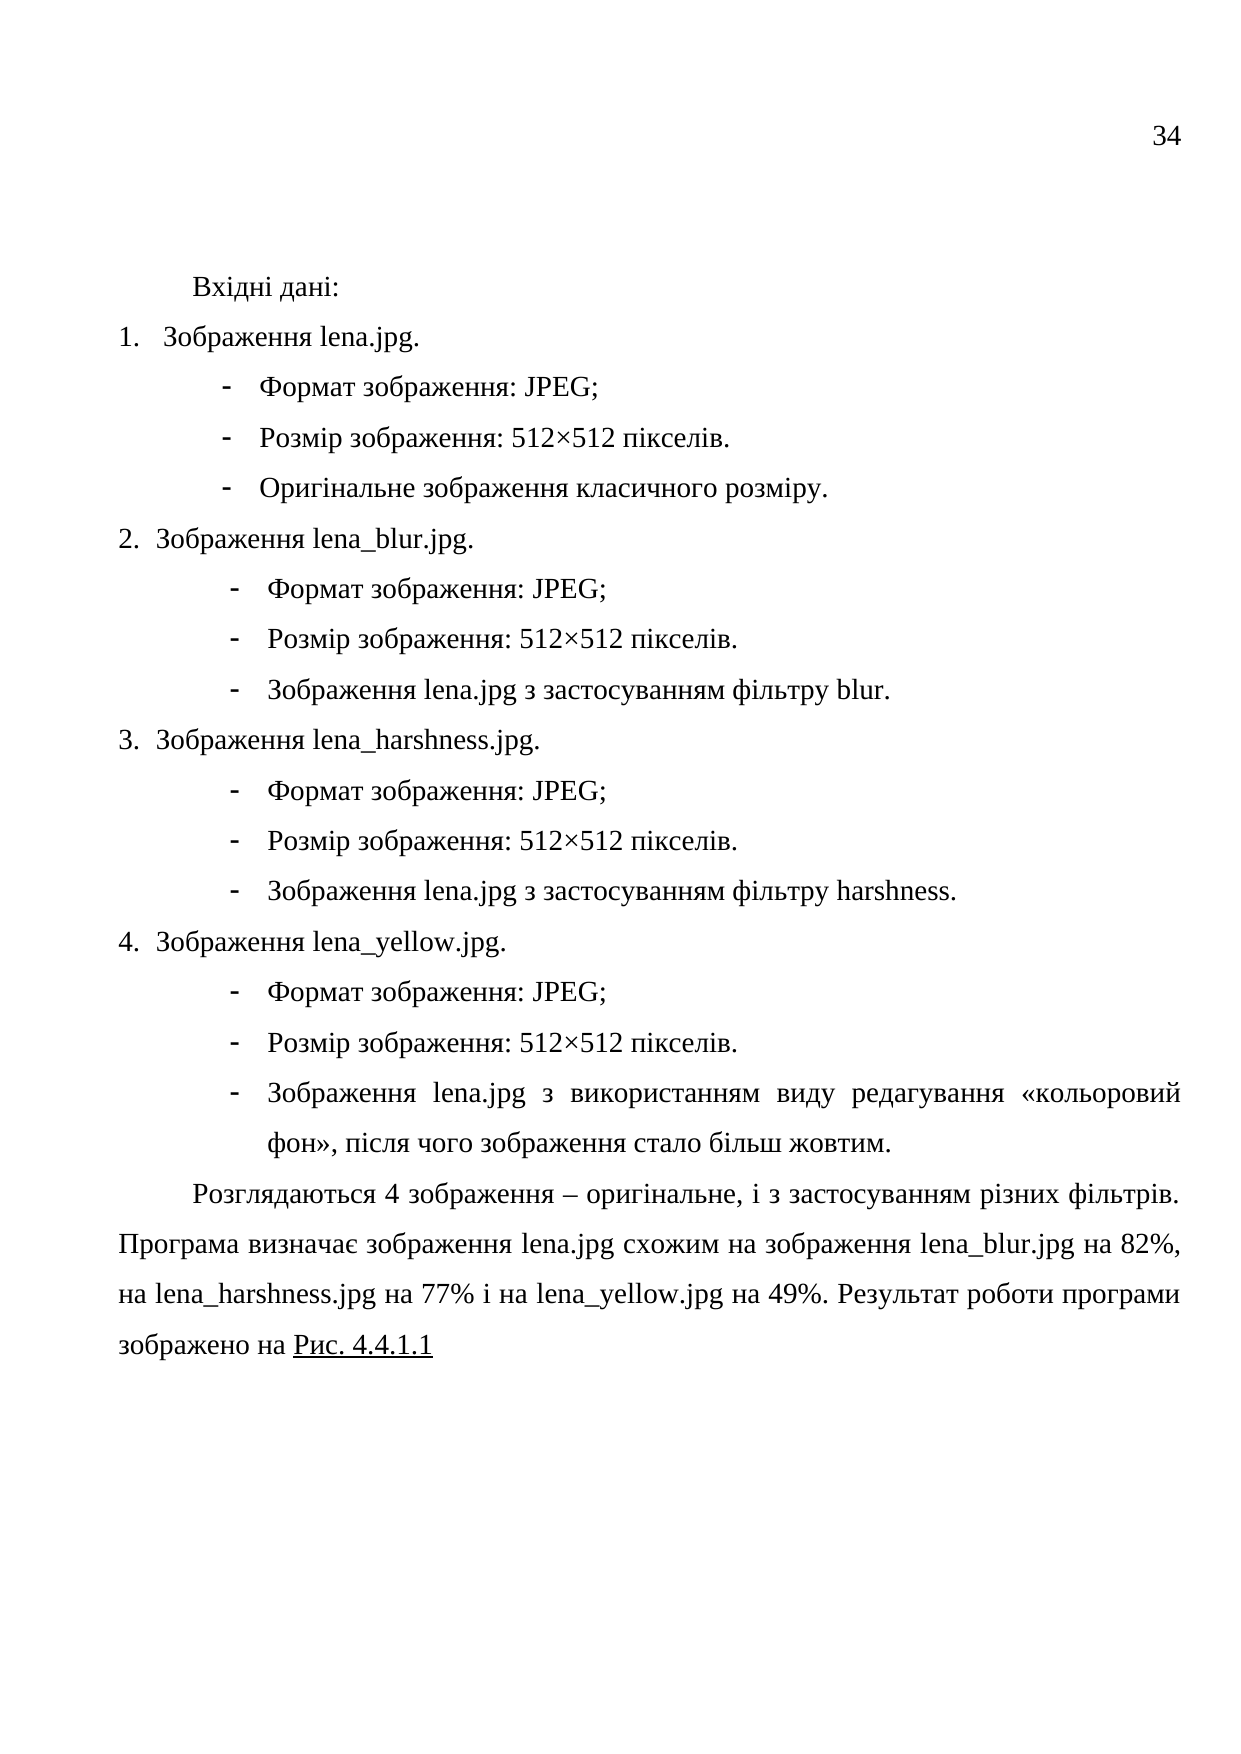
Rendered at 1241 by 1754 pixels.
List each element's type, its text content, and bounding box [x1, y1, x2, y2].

text Вхідні дані: [192, 269, 1181, 302]
list Зображення lena.jpg. [118, 319, 1181, 353]
list Розмір зображення: 512×512 пікселів. [222, 420, 1181, 454]
list Зображення lena.jpg з використанням виду редагування «кольоровий фон», після чого зображення стало більш жовтим. [229, 1075, 1181, 1159]
text Розглядаються 4 зображення – оригінальне, і з застосуванням різних фільтрів. Програма визначає зображення lena.jpg схожим на зображення lena_blur.jpg на 82%, на lena_harshness.jpg на 77% і на lena_yellow.jpg на 49%. Результат роботи програми зображено на Рис. 4.4.1.1 [118, 1176, 1181, 1360]
list Зображення lena_harshness.jpg. [118, 722, 1181, 756]
list Зображення lena.jpg з застосуванням фільтру harshness. [229, 873, 1181, 907]
list Розмір зображення: 512×512 пікселів. [229, 823, 1181, 857]
list Зображення lena_blur.jpg. [118, 521, 1181, 554]
list Формат зображення: JPEG; [229, 571, 1181, 605]
list Оригінальне зображення класичного розміру. [222, 470, 1181, 504]
list Формат зображення: JPEG; [222, 369, 1181, 403]
list Розмір зображення: 512×512 пікселів. [229, 1025, 1181, 1058]
list Формат зображення: JPEG; [229, 773, 1181, 806]
list Зображення lena.jpg з застосуванням фільтру blur. [229, 672, 1181, 706]
list Розмір зображення: 512×512 пікселів. [229, 622, 1181, 655]
list Зображення lena_yellow.jpg. [118, 924, 1181, 957]
list Формат зображення: JPEG; [229, 974, 1181, 1008]
